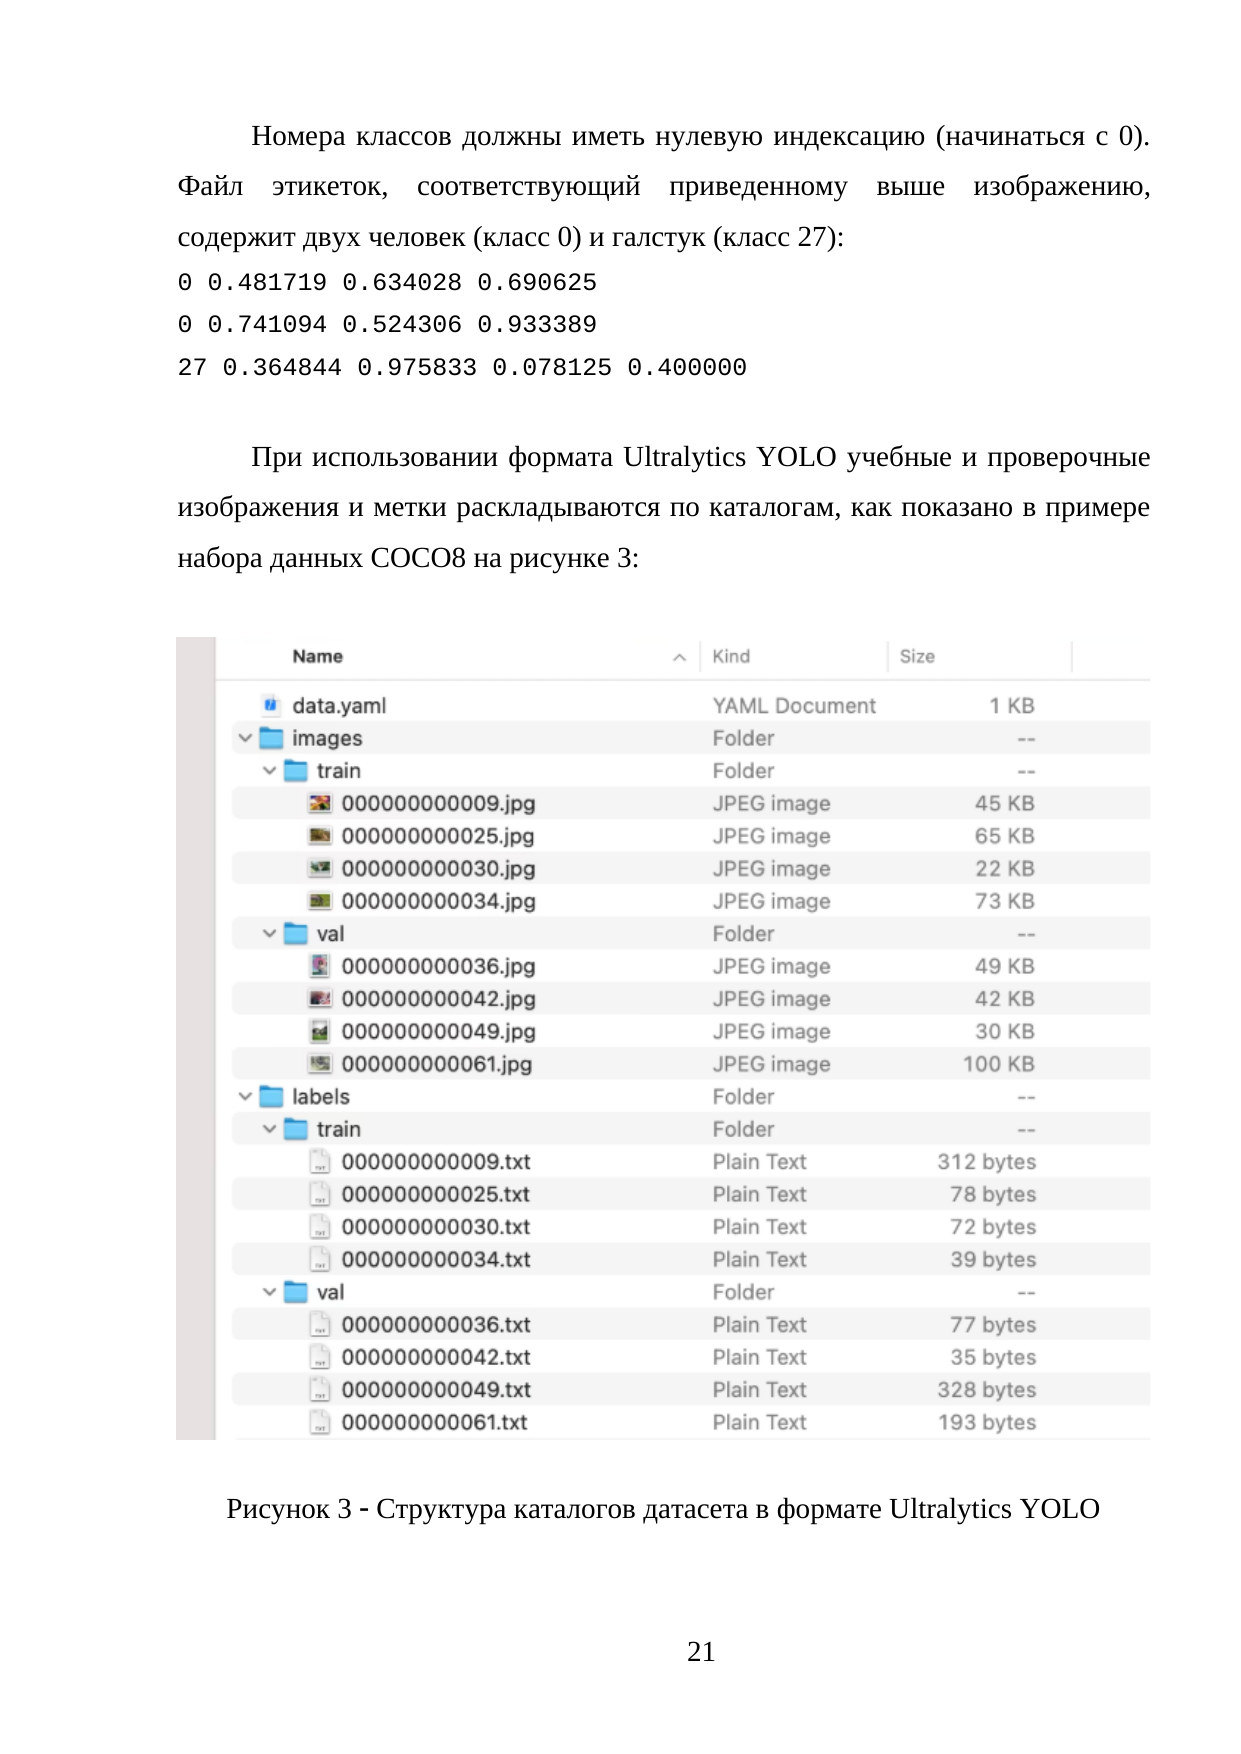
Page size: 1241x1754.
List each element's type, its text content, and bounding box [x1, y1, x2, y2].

text 0 0.481719 0.634028 0.690625 [177, 269, 1152, 297]
picture [176, 637, 1151, 1440]
text 27 0.364844 0.975833 0.078125 0.400000 [177, 354, 1152, 382]
text Номера классов должны иметь нулевую индексацию (начинаться с 0). Файл этикеток, соответствующий приведенному выше изображению, содержит двух человек (класс 0) и галстук (класс 27): [177, 118, 1152, 252]
text 0 0.741094 0.524306 0.933389 [177, 312, 1152, 340]
text При использовании формата Ultralytics YOLO учебные и проверочные изображения и метки раскладываются по каталогам, как показано в примере набора данных COCO8 на рисунке 3: [177, 439, 1152, 573]
